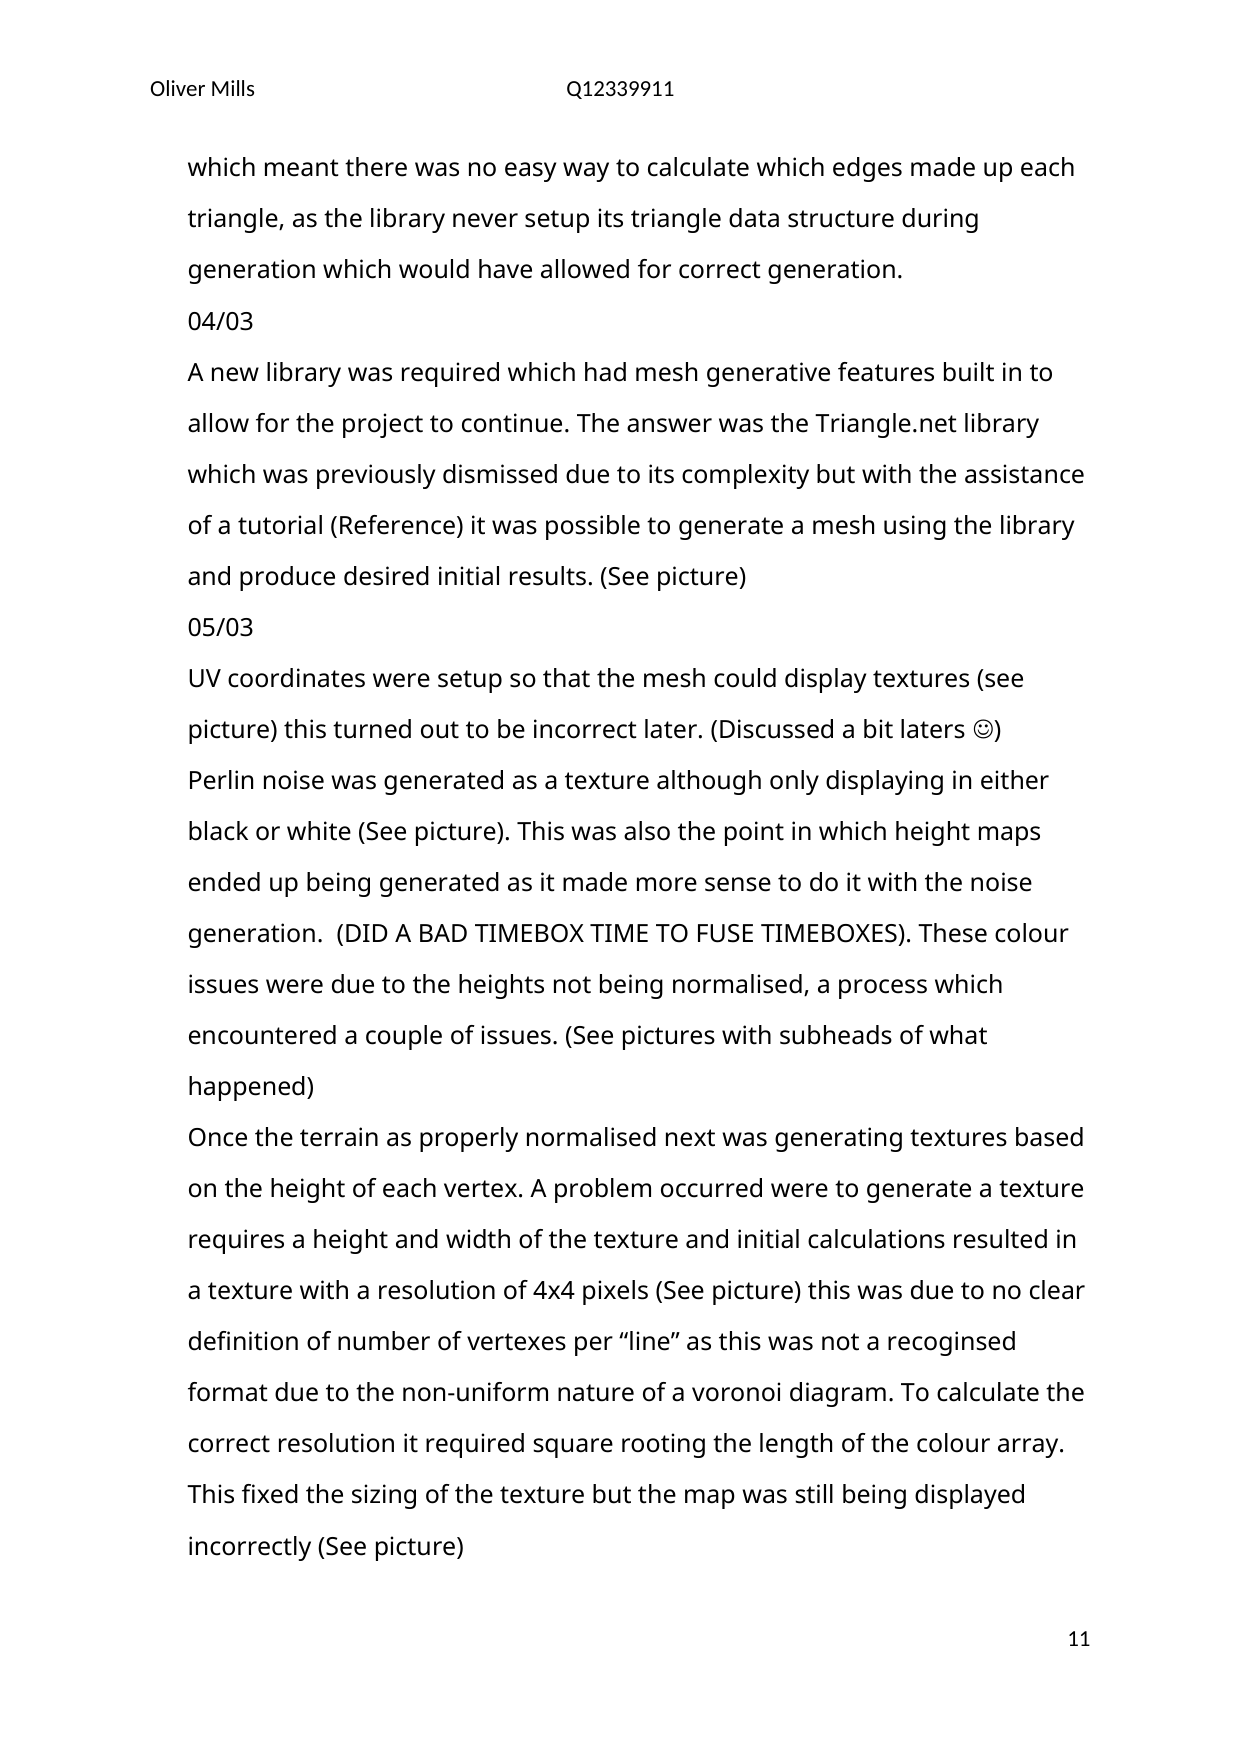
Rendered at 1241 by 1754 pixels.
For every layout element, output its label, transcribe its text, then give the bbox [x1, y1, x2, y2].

text 04/03 [187, 303, 1090, 337]
text 05/03 [187, 609, 1090, 643]
text A new library was required which had mesh generative features built in to allow for the project to continue. The answer was the Triangle.net library which was previously dismissed due to its complexity but with the assistance of a tutorial (Reference) it was possible to generate a mesh using the library and produce desired initial results. (See picture) [187, 354, 1090, 592]
text Once the terrain as properly normalised next was generating textures based on the height of each vertex. A problem occurred were to generate a texture requires a height and width of the texture and initial calculations resulted in a texture with a resolution of 4x4 pixels (See picture) this was due to no clear definition of number of vertexes per “line” as this was not a recoginsed format due to the non-uniform nature of a voronoi diagram. To calculate the correct resolution it required square rooting the length of the colour array. This fixed the sizing of the texture but the map was still being displayed incorrectly (See picture) [187, 1120, 1090, 1562]
text Perlin noise was generated as a texture although only displaying in either black or white (See picture). This was also the point in which height maps ended up being generated as it made more sense to do it with the noise generation. (DID A BAD TIMEBOX TIME TO FUSE TIMEBOXES). These colour issues were due to the heights not being normalised, a process which encountered a couple of issues. (See pictures with subheads of what happened) [187, 762, 1090, 1103]
text UV coordinates were setup so that the mesh could display textures (see picture) this turned out to be incorrect later. (Discussed a bit laters ) [187, 660, 1090, 746]
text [187, 150, 1090, 286]
